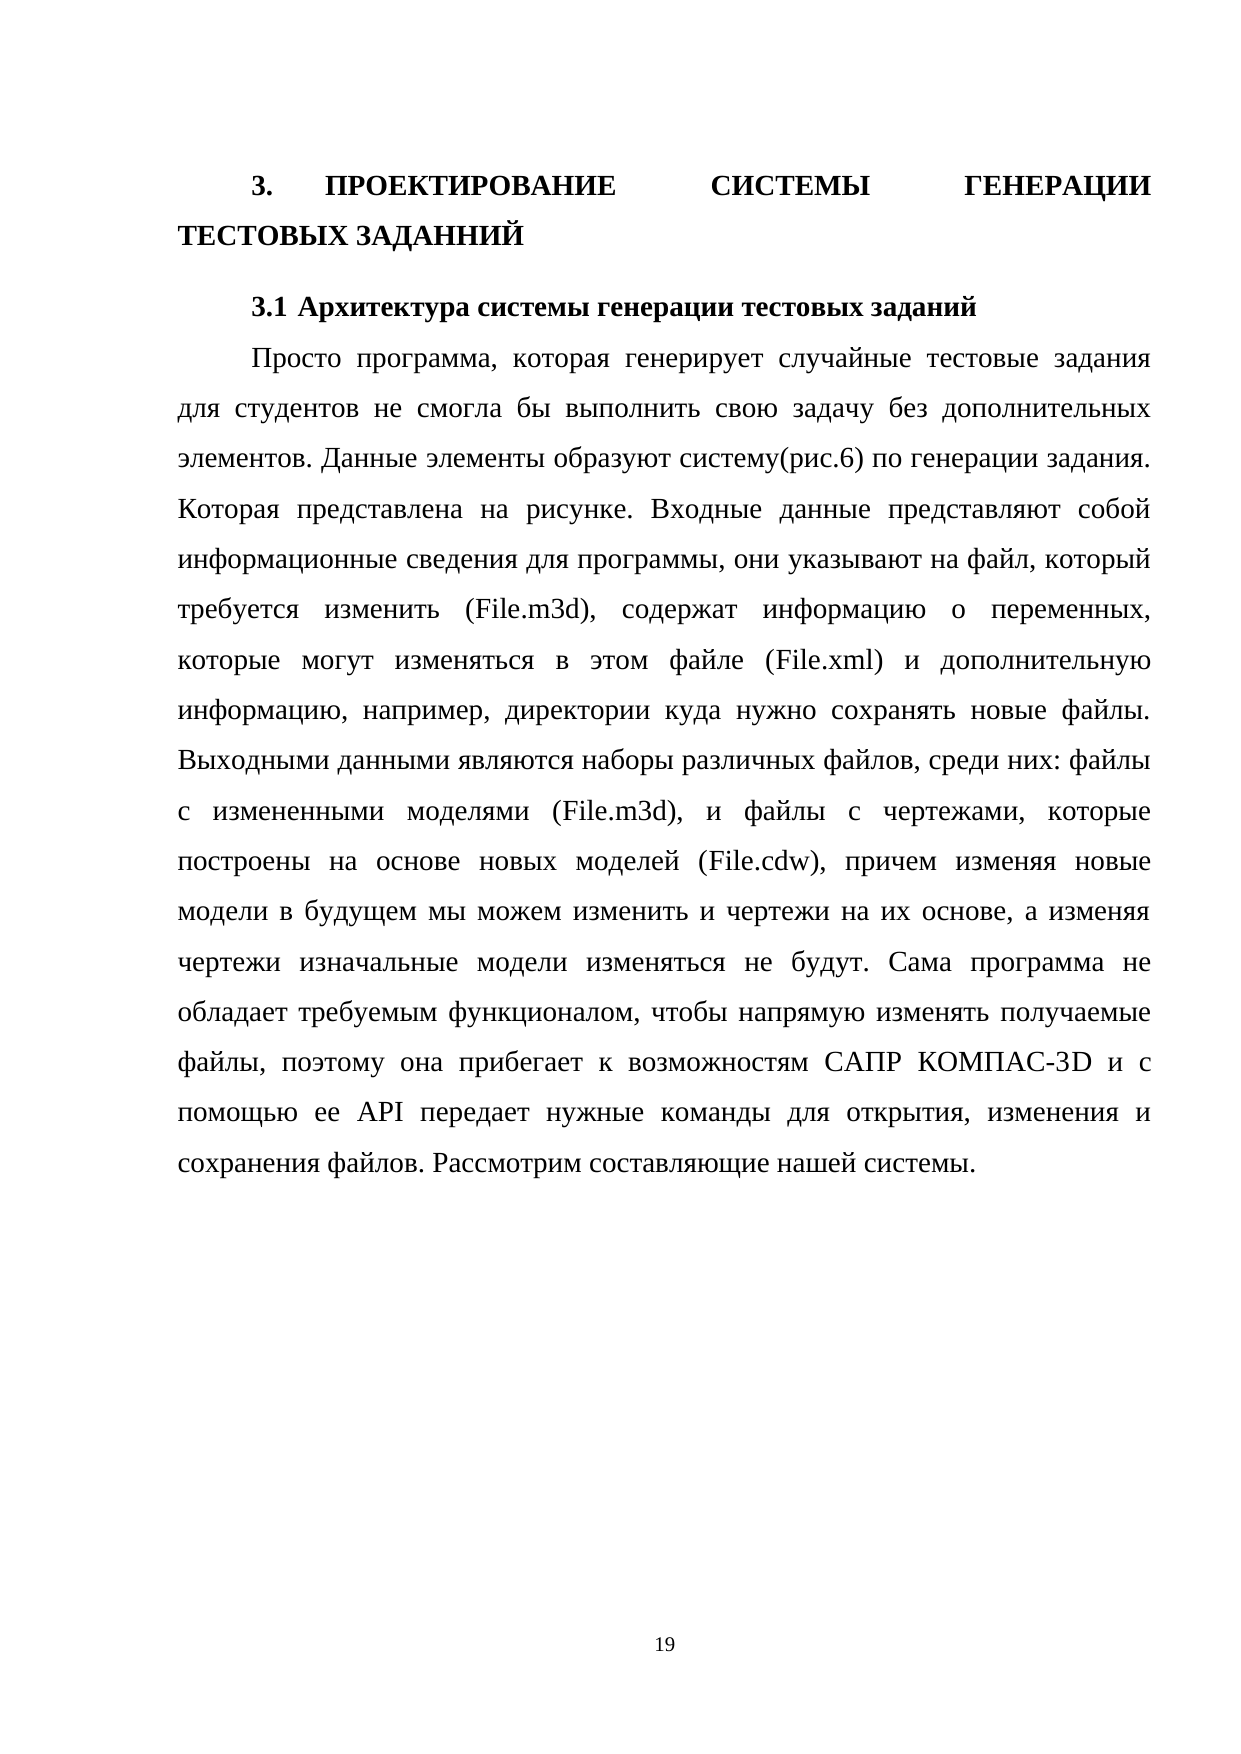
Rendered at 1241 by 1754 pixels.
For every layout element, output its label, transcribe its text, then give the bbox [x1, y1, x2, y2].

subtitle Архитектура системы генерации тестовых заданий [251, 289, 1152, 323]
text Просто программа, которая генерирует случайные тестовые задания для студентов не смогла бы выполнить свою задачу без дополнительных элементов. Данные элементы образуют систему(рис.6) по генерации задания. Которая представлена на рисунке. Входные данные представляют собой информационные сведения для программы, они указывают на файл, который требуется изменить (File.m3d), содержат информацию о переменных, которые могут изменяться в этом файле (File.xml) и дополнительную информацию, например, директории куда нужно сохранять новые файлы. Выходными данными являются наборы различных файлов, среди них: файлы с измененными моделями (File.m3d), и файлы с чертежами, которые построены на основе новых моделей (File.cdw), причем изменяя новые модели в будущем мы можем изменить и чертежи на их основе, а изменяя чертежи изначальные модели изменяться не будут. Сама программа не обладает требуемым функционалом, чтобы напрямую изменять получаемые файлы, поэтому она прибегает к возможностям САПР КОМПАС-3D и с помощью ее API передает нужные команды для открытия, изменения и сохранения файлов. Рассмотрим составляющие нашей системы. [177, 340, 1152, 1178]
subtitle ПРОЕКТИРОВАНИЕ СИСТЕМЫ ГЕНЕРАЦИИ ТЕСТОВЫХ ЗАДАННИЙ [177, 168, 1152, 252]
